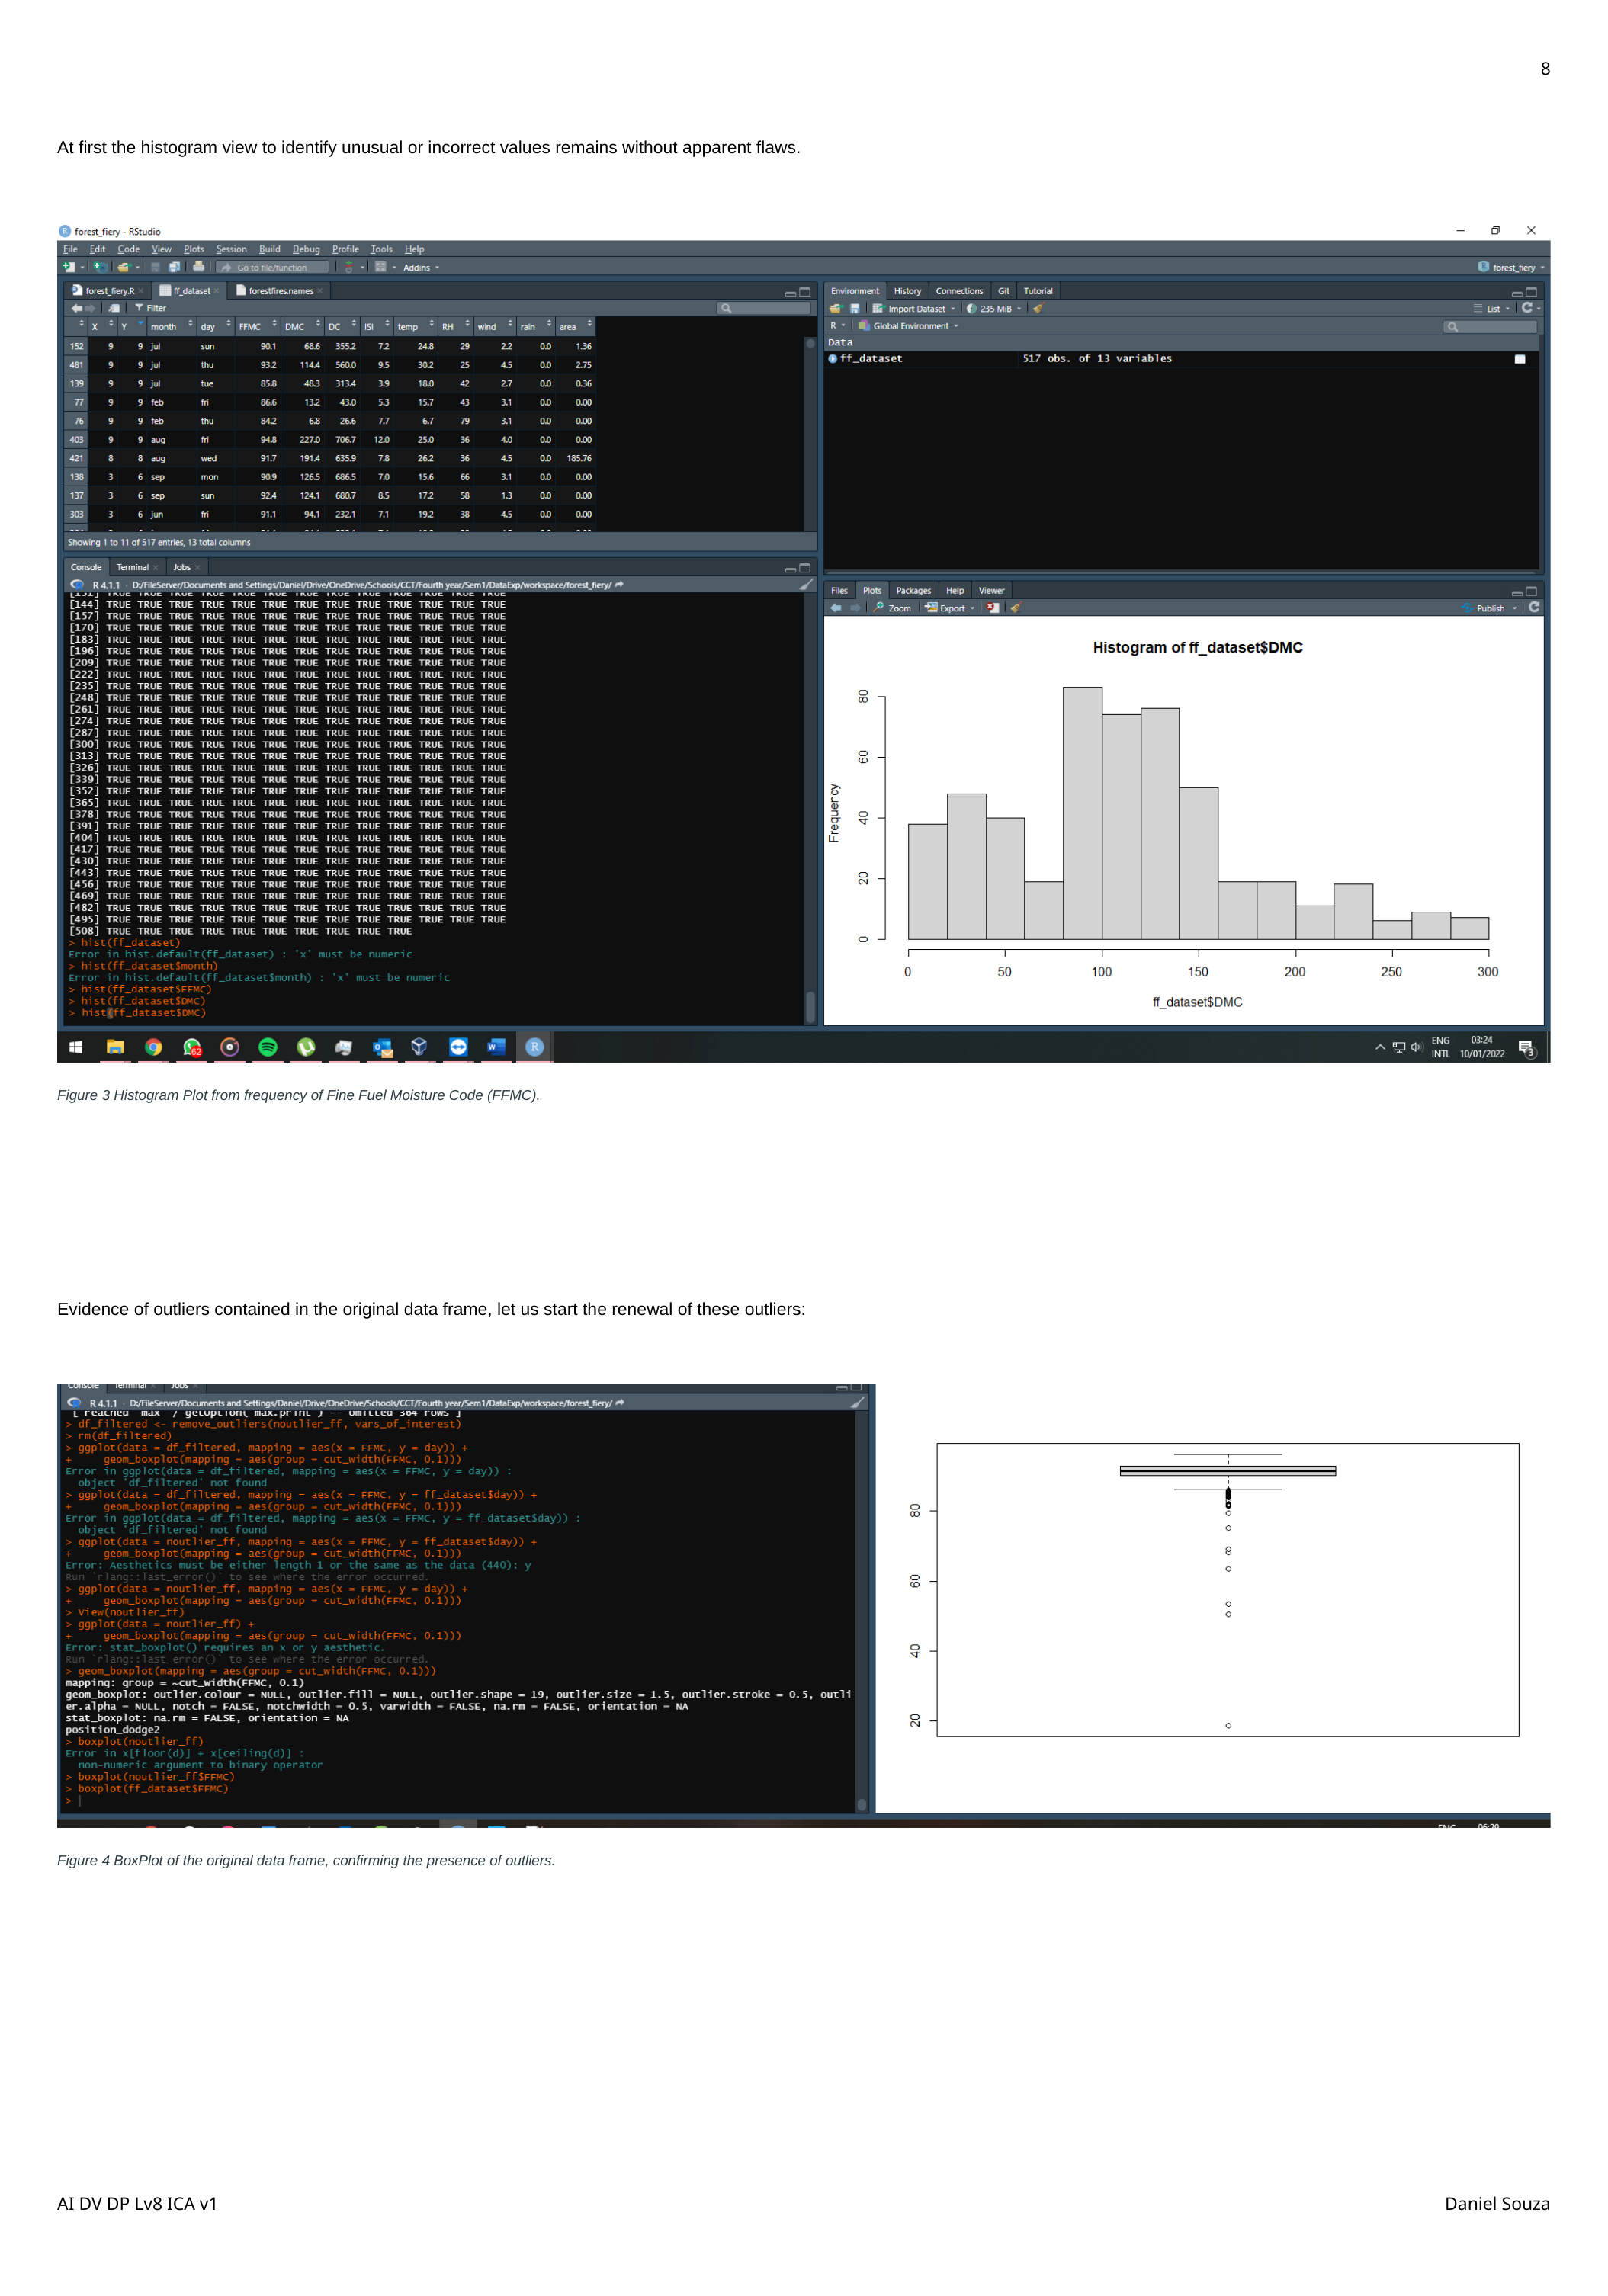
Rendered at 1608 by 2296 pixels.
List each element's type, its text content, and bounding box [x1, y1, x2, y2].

text At first the histogram view to identify unusual or incorrect values remains without apparent flaws. [57, 137, 1550, 157]
picture [57, 1384, 1551, 1828]
picture [57, 223, 1551, 1063]
text Evidence of outliers contained in the original data frame, let us start the renewal of these outliers: [57, 1299, 1550, 1319]
